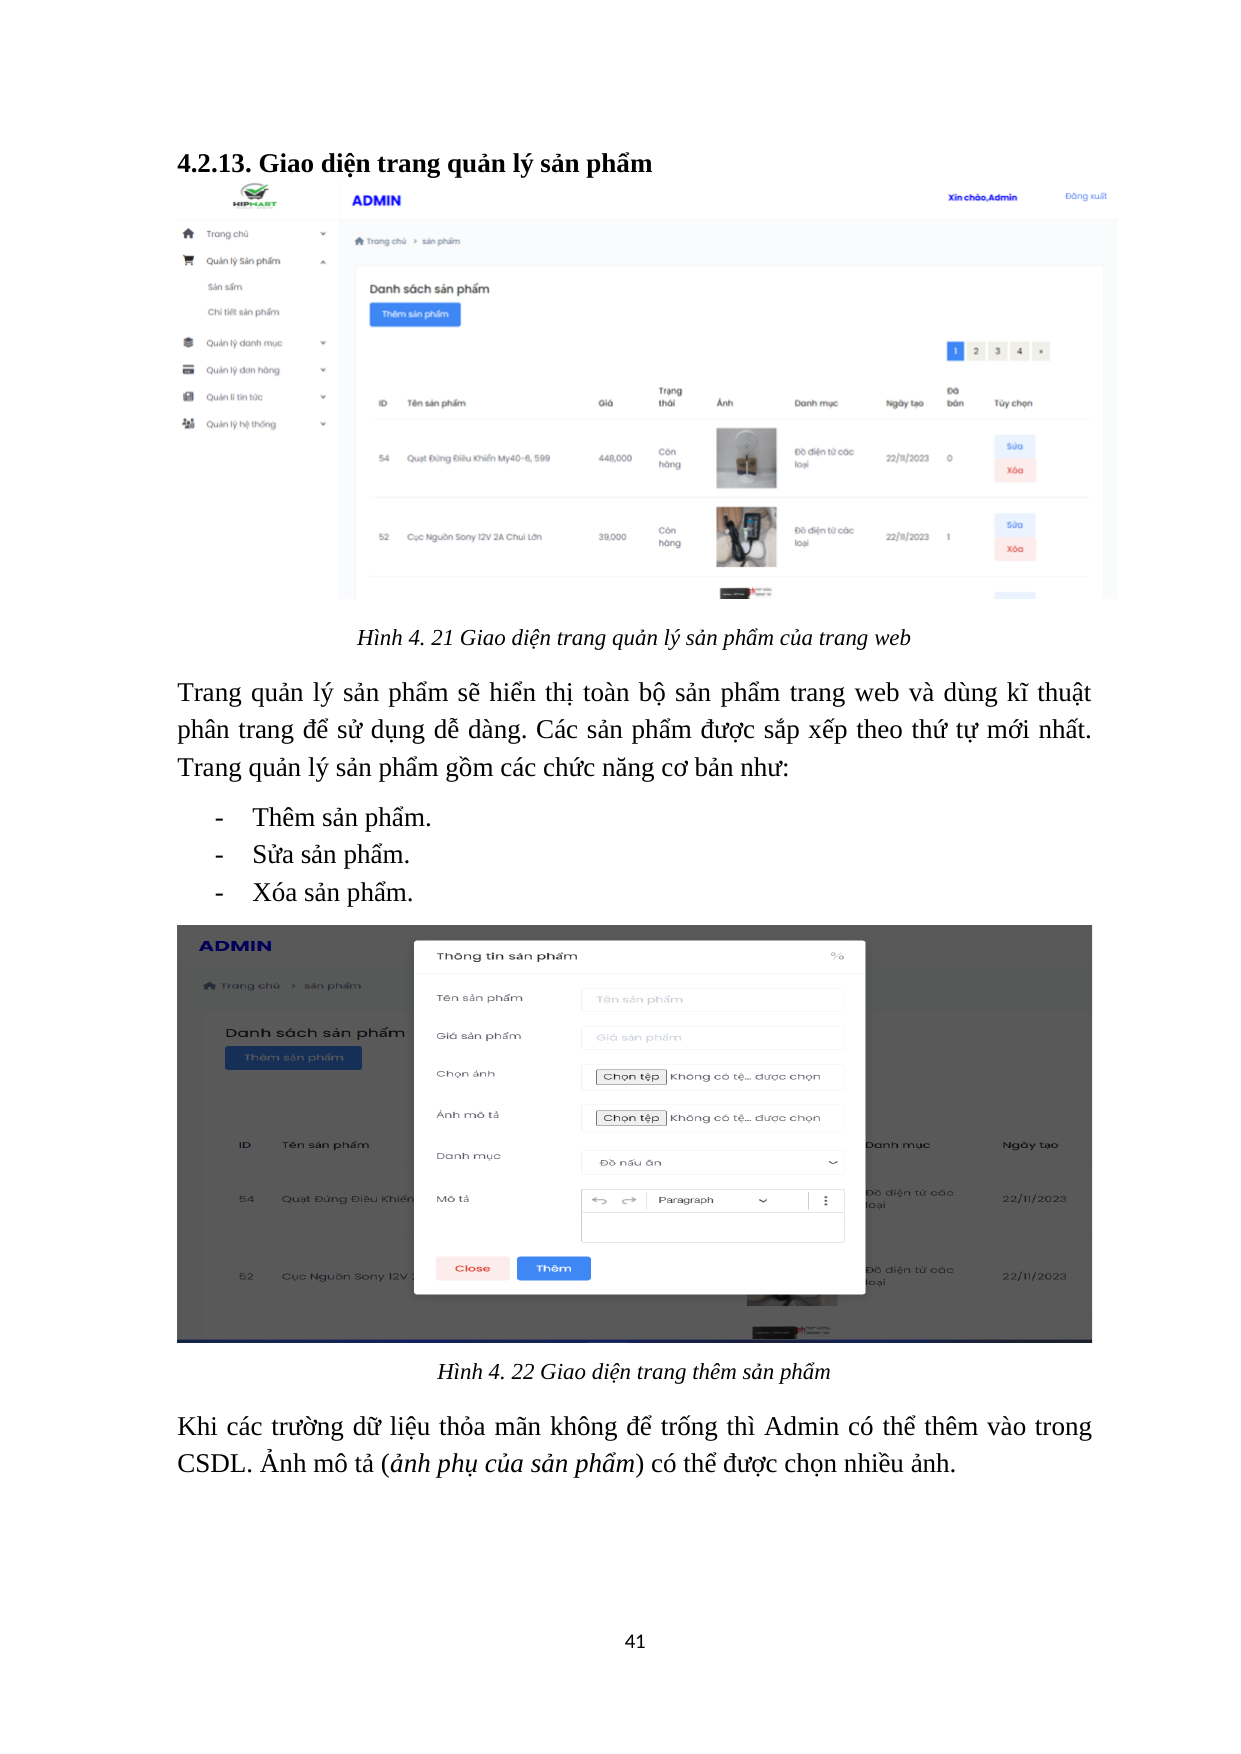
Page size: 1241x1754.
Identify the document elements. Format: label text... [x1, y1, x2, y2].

text Hình 4. 21 Giao diện trang quản lý sản phẩm của trang web [177, 624, 1093, 650]
text Trang quản lý sản phẩm sẽ hiển thị toàn bộ sản phẩm trang web và dùng kĩ thuật phân trang để sử dụng dễ dàng. Các sản phẩm được sắp xếp theo thứ tự mới nhất. Trang quản lý sản phẩm gồm các chức năng cơ bản như: [177, 671, 1093, 783]
list Sửa sản phẩm. [214, 833, 1093, 871]
subtitle 4.2.13. Giao diện trang quản lý sản phẩm [177, 147, 1093, 178]
picture [177, 925, 1093, 1343]
list Thêm sản phẩm. [214, 796, 1093, 833]
list Xóa sản phẩm. [214, 871, 1093, 908]
text Hình 4. 22 Giao diện trang thêm sản phẩm [177, 1358, 1093, 1384]
picture [177, 180, 1118, 599]
text Khi các trường dữ liệu thỏa mãn không để trống thì Admin có thể thêm vào trong CSDL. Ảnh mô tả (ảnh phụ của sản phẩm) có thể được chọn nhiều ảnh. [177, 1405, 1093, 1480]
